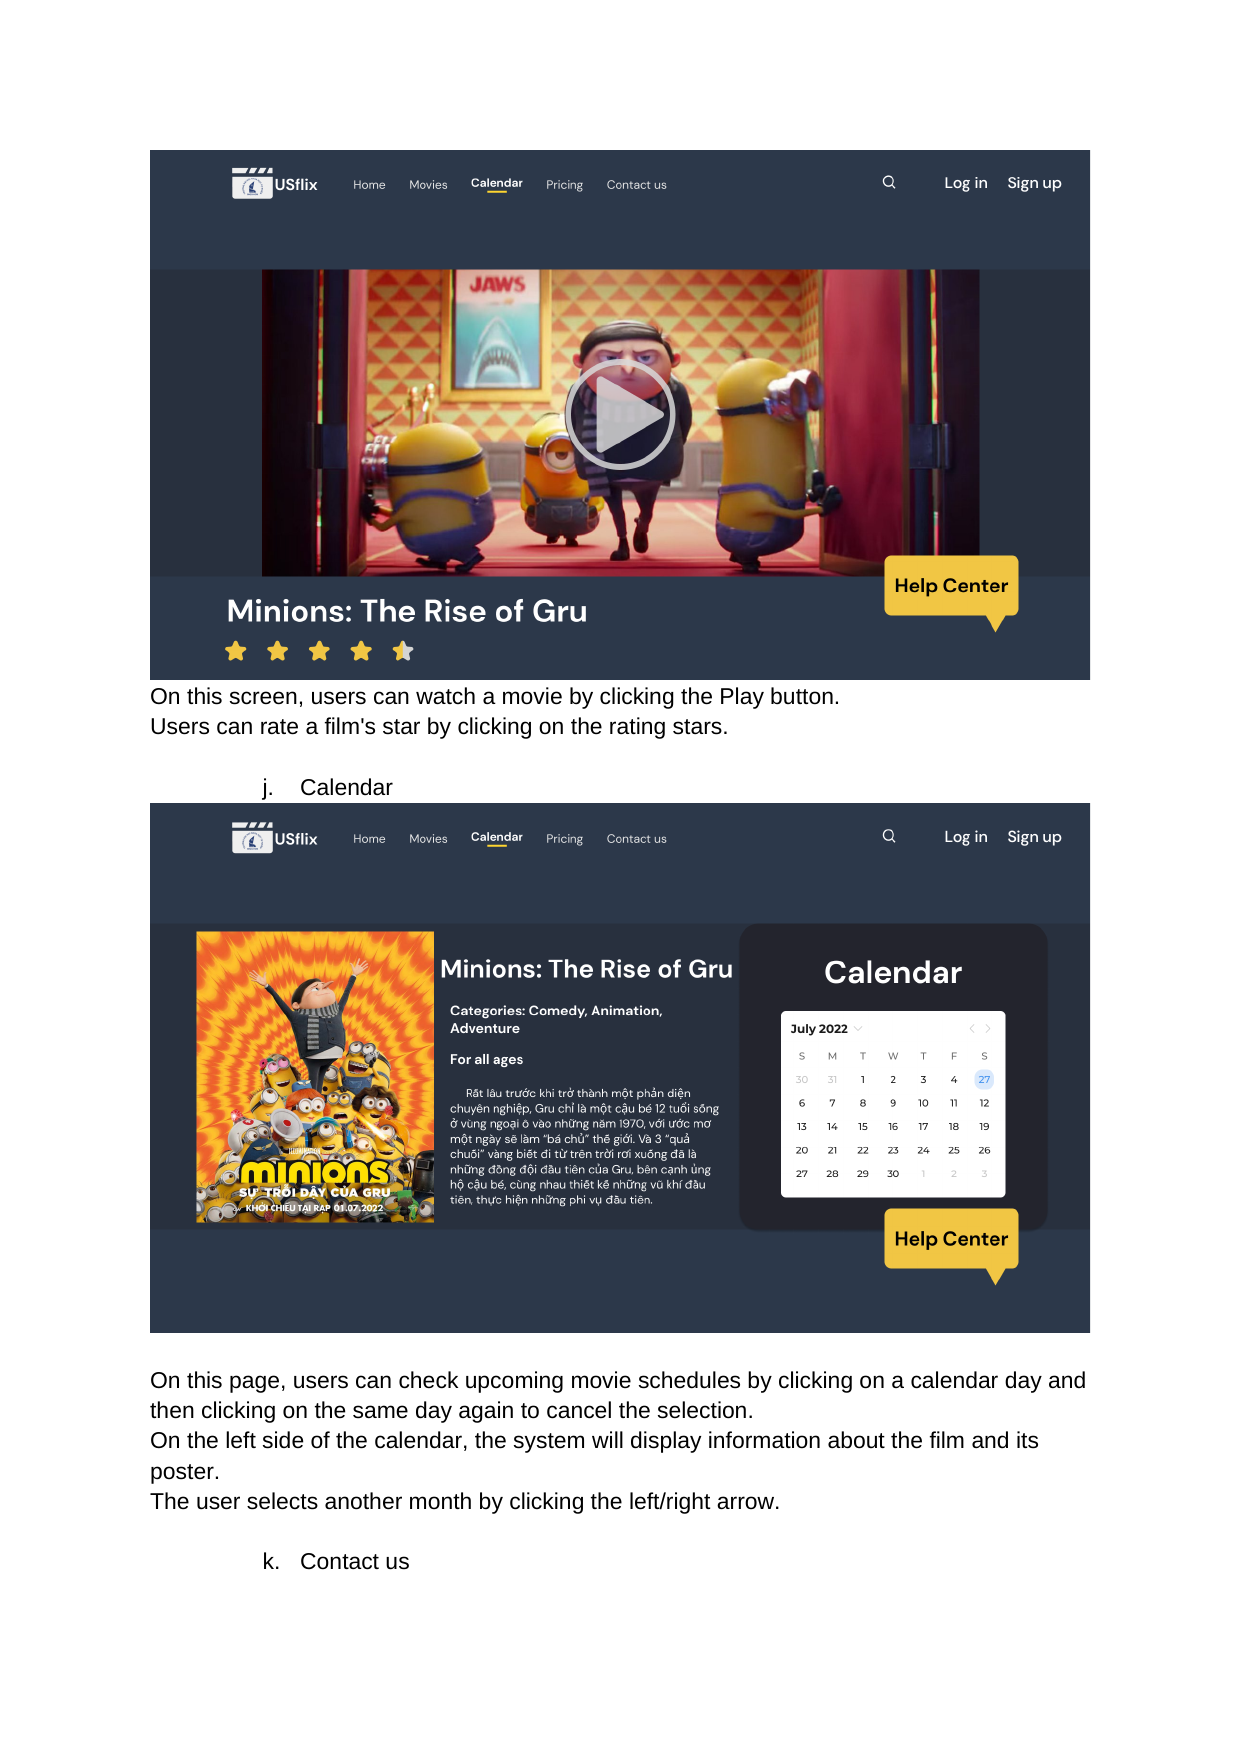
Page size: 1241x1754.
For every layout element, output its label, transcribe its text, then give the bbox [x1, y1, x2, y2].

text On this screen, users can watch a movie by clicking the Play button. [150, 683, 1090, 709]
text On this page, users can check upcoming movie schedules by clicking on a calendar day and then clicking on the same day again to cancel the selection. [150, 1367, 1090, 1424]
list Contact us [262, 1548, 1090, 1575]
picture [150, 803, 1091, 1333]
picture [150, 150, 1091, 680]
text On the left side of the calendar, the system will display information about the film and its poster. [150, 1427, 1090, 1484]
text Users can rate a film's star by clicking on the rating stars. [150, 713, 1090, 739]
list Calendar [262, 774, 1090, 800]
text The user selects another month by clicking the left/right arrow. [150, 1488, 1090, 1514]
